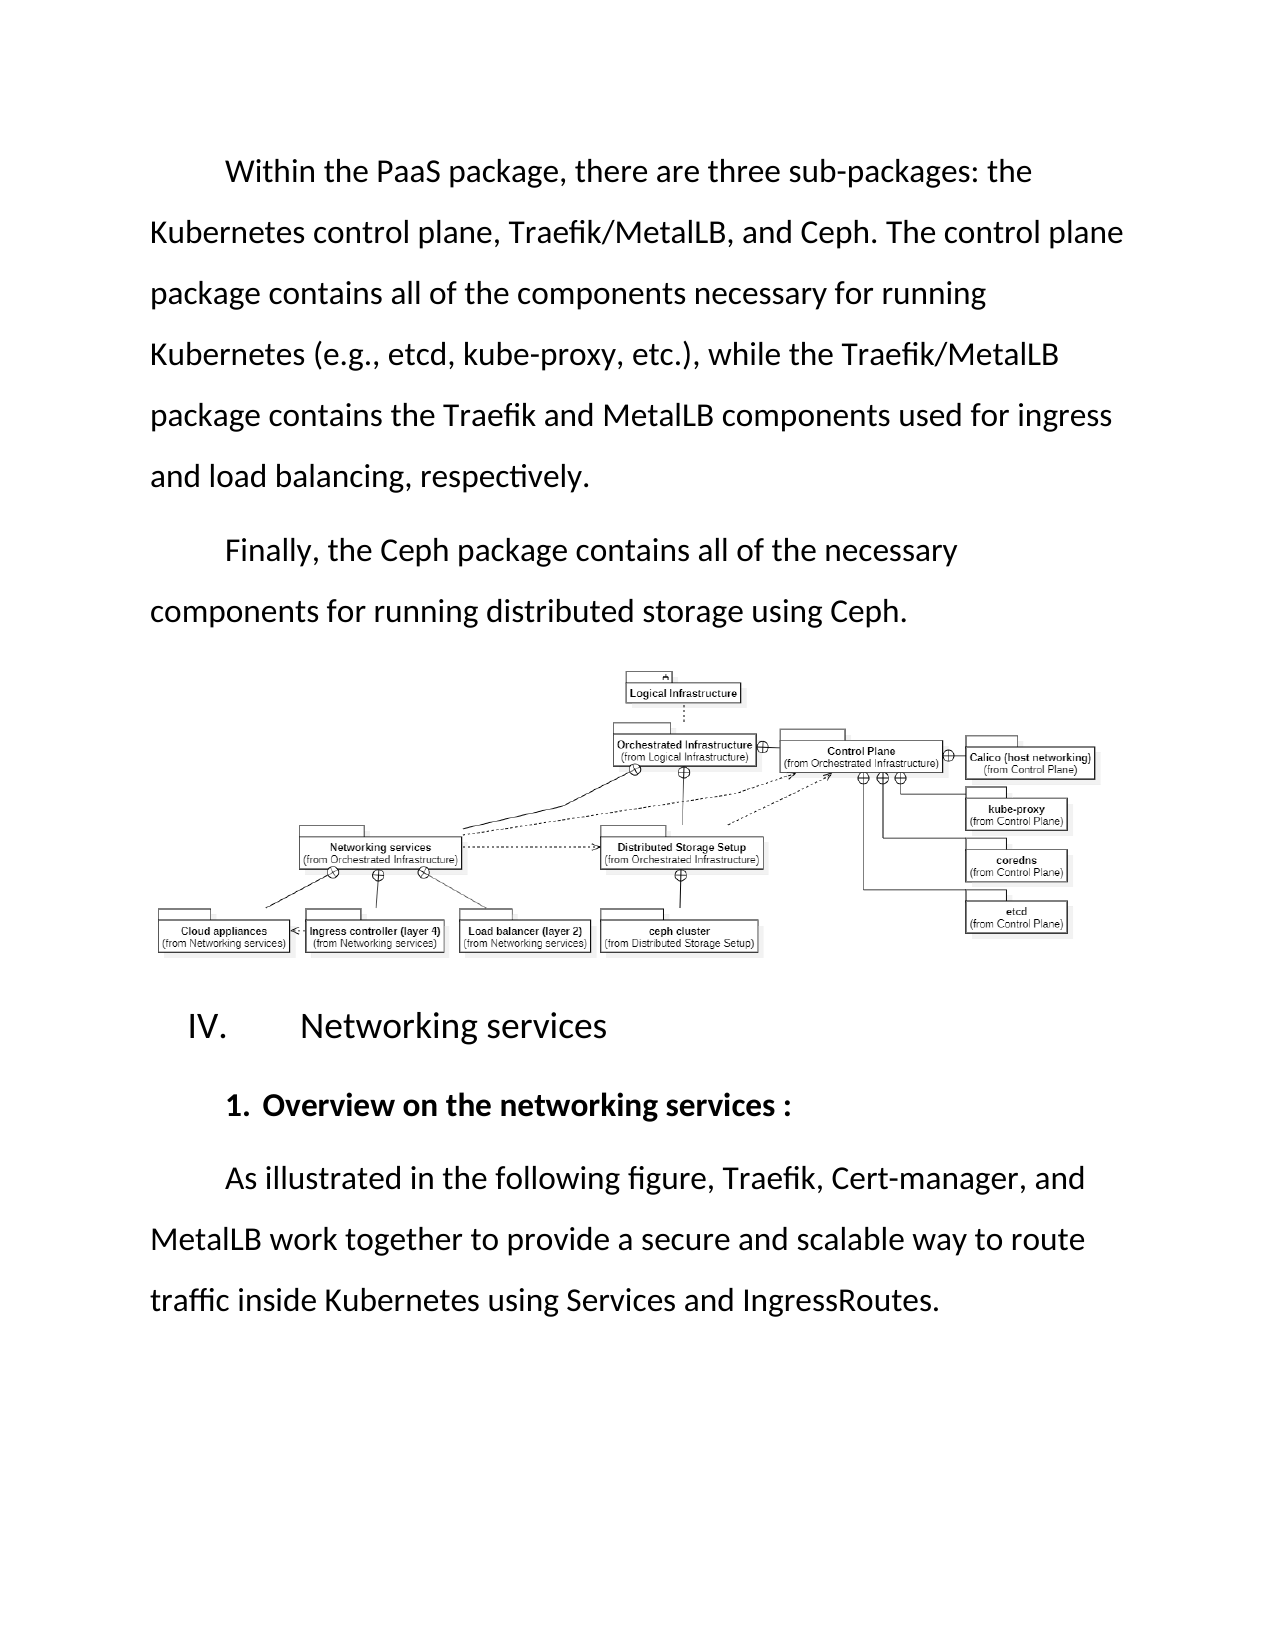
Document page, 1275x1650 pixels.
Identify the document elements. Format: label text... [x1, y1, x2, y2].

text Networking services [187, 1002, 1125, 1048]
text As illustrated in the following figure, Traefik, Cert-manager, and MetalLB work together to provide a secure and scalable way to route traffic inside Kubernetes using Services and IngressRoutes. [150, 1157, 1125, 1320]
text Within the PaaS package, there are three sub-packages: the Kubernetes control plane, Traefik/MetalLB, and Ceph. The control plane package contains all of the components necessary for running Kubernetes (e.g., etcd, kube-proxy, etc.), while the Traefik/MetalLB package contains the Traefik and MetalLB components used for ingress and load balancing, respectively. [150, 150, 1125, 496]
picture [150, 663, 1125, 984]
text Finally, the Ceph package contains all of the necessary components for running distributed storage using Ceph. [150, 529, 1125, 631]
text Overview on the networking services : [225, 1084, 1125, 1124]
